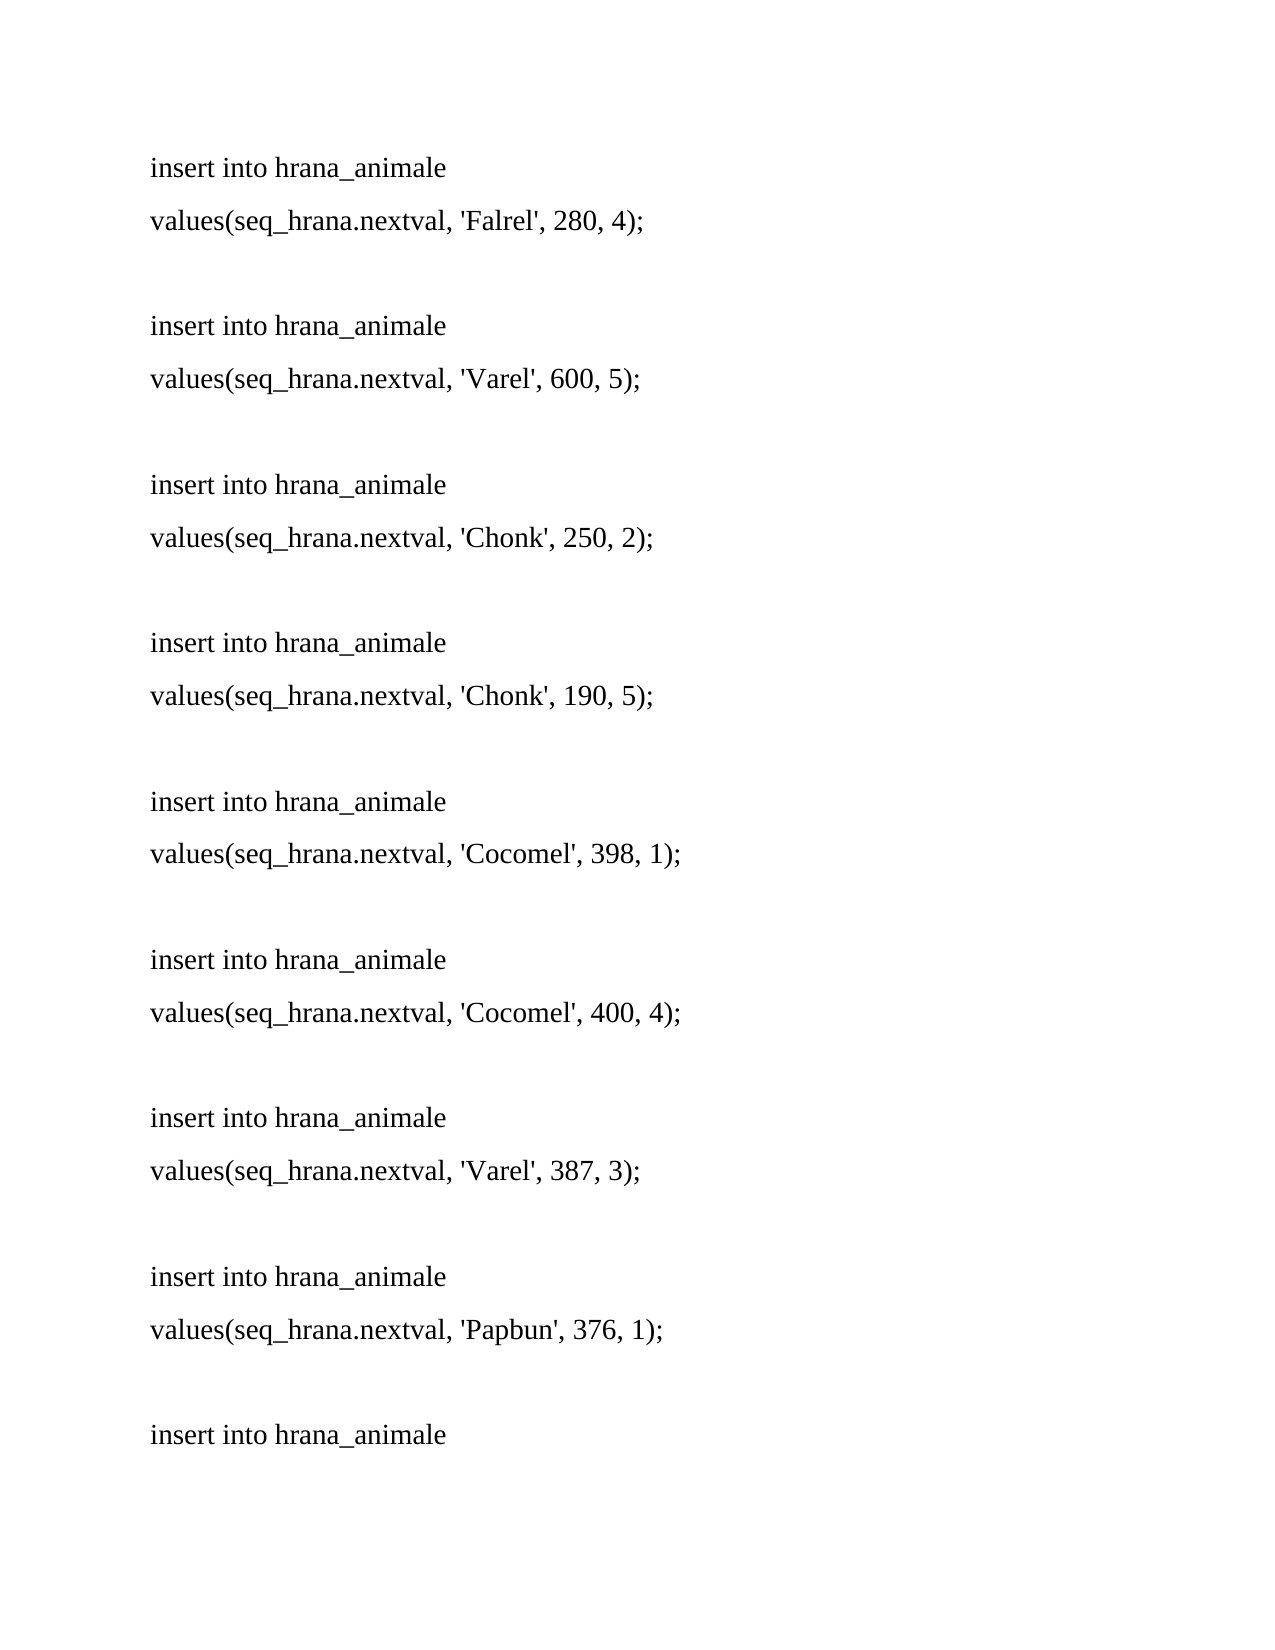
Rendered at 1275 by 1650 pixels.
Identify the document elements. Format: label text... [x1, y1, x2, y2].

text insert into hrana_animale [150, 1259, 1125, 1293]
text values(seq_hrana.nextval, 'Cocomel', 398, 1); [150, 837, 1125, 870]
text values(seq_hrana.nextval, 'Papbun', 376, 1); [150, 1312, 1125, 1345]
text values(seq_hrana.nextval, 'Chonk', 190, 5); [150, 678, 1125, 712]
text values(seq_hrana.nextval, 'Falrel', 280, 4); [150, 203, 1125, 236]
text insert into hrana_animale [150, 625, 1125, 659]
text values(seq_hrana.nextval, 'Chonk', 250, 2); [150, 520, 1125, 553]
text insert into hrana_animale [150, 1417, 1125, 1451]
text insert into hrana_animale [150, 942, 1125, 976]
text insert into hrana_animale [150, 784, 1125, 817]
text insert into hrana_animale [150, 308, 1125, 342]
text values(seq_hrana.nextval, 'Varel', 387, 3); [150, 1153, 1125, 1187]
text values(seq_hrana.nextval, 'Varel', 600, 5); [150, 361, 1125, 395]
text insert into hrana_animale [150, 467, 1125, 500]
text insert into hrana_animale [150, 1101, 1125, 1134]
text values(seq_hrana.nextval, 'Cocomel', 400, 4); [150, 995, 1125, 1028]
text insert into hrana_animale [150, 150, 1125, 183]
